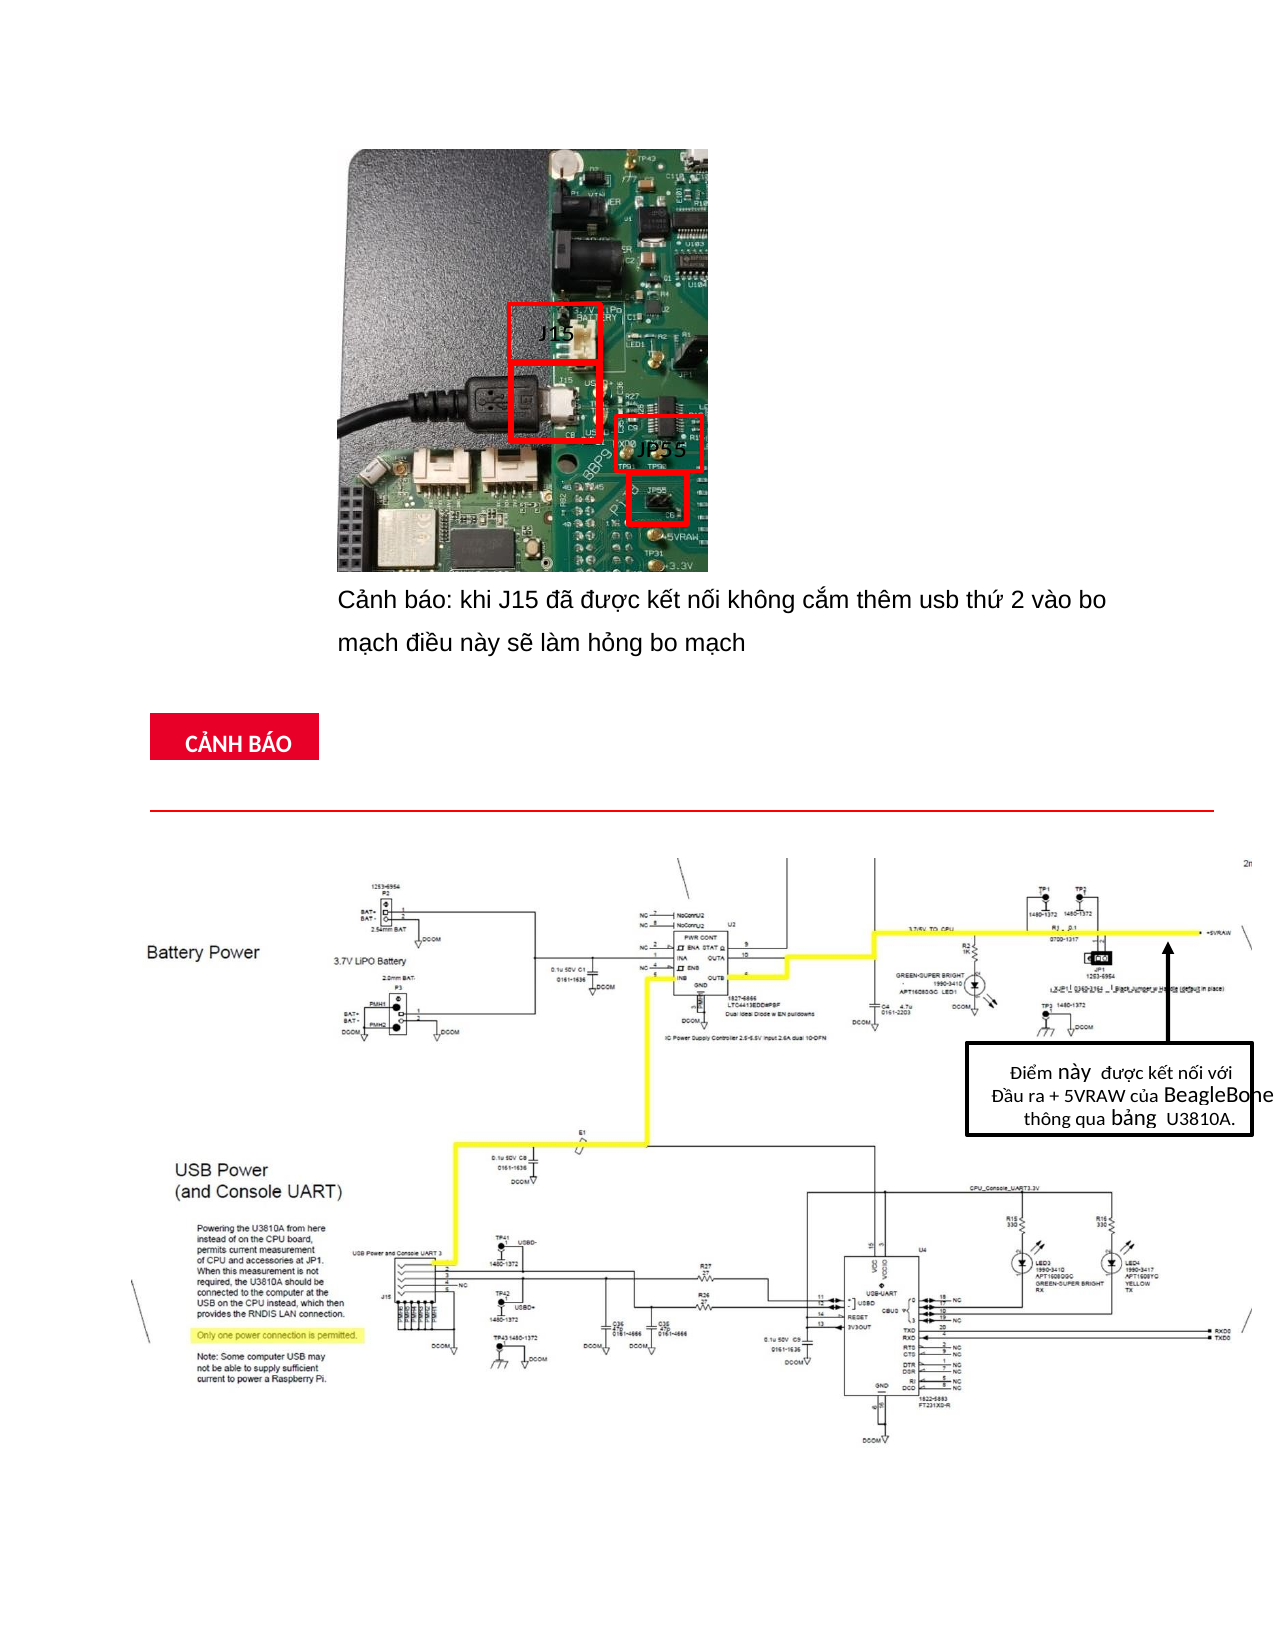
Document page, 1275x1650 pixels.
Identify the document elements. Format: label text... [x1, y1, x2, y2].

picture [968, 1045, 1250, 1133]
picture [337, 149, 708, 572]
text Cảnh báo: khi J15 đã được kết nối không cắm thêm usb thứ 2 vào bo mạch điều này sẽ làm hỏng bo mạch [337, 585, 1125, 657]
picture [131, 858, 1252, 1453]
